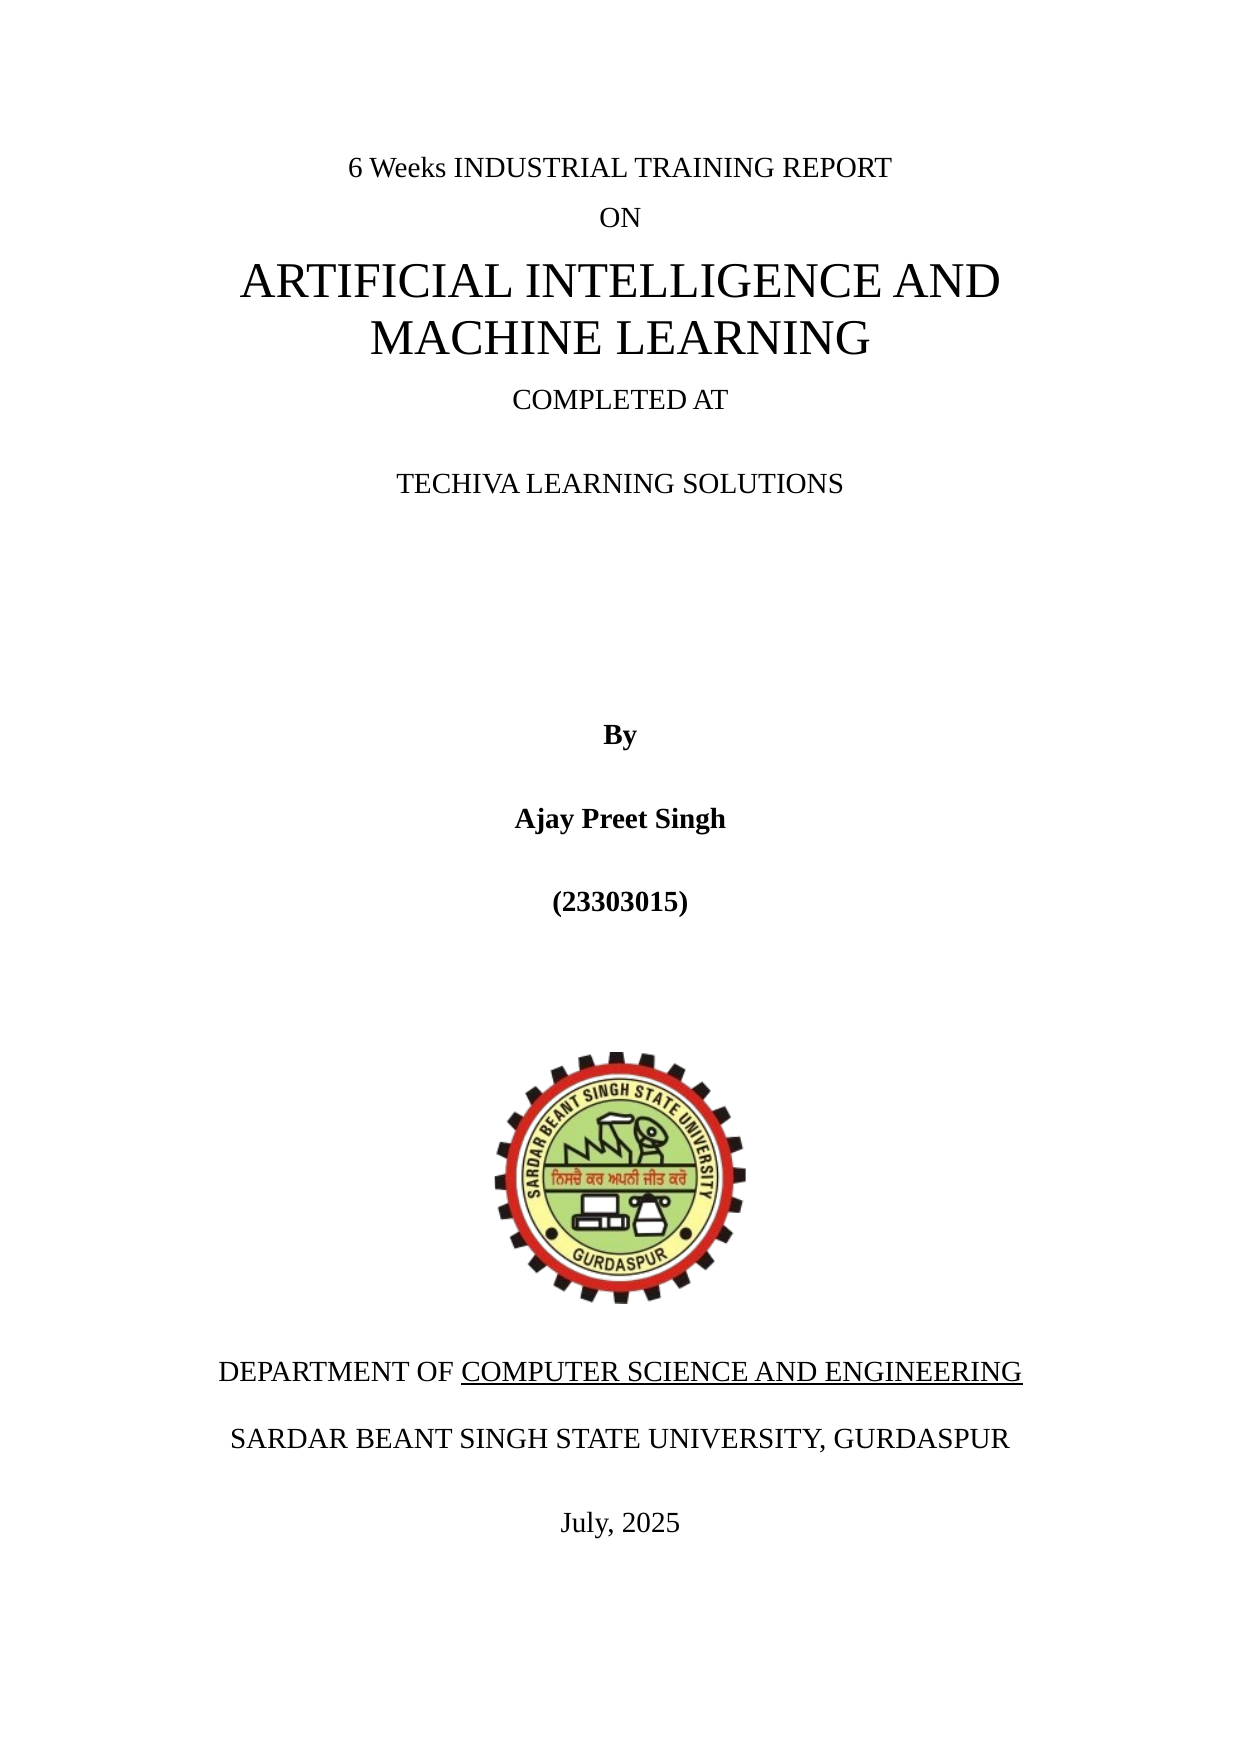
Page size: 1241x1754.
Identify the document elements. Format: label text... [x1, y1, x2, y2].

text DEPARTMENT OF COMPUTER SCIENCE AND ENGINEERING SARDAR BEANT SINGH STATE UNIVERSITY, GURDASPUR [150, 1354, 1090, 1455]
text By [150, 717, 1090, 751]
text 6 Weeks INDUSTRIAL TRAINING REPORT [150, 150, 1090, 183]
picture [494, 1052, 746, 1304]
text TECHIVA LEARNING SOLUTIONS [150, 466, 1090, 499]
text COMPLETED AT [150, 382, 1090, 416]
text ARTIFICIAL INTELLIGENCE AND MACHINE LEARNING [150, 250, 1090, 365]
text Ajay Preet Singh [150, 801, 1090, 834]
text July, 2025 [150, 1505, 1090, 1538]
text (23303015) [150, 884, 1090, 918]
text ON [150, 200, 1090, 234]
